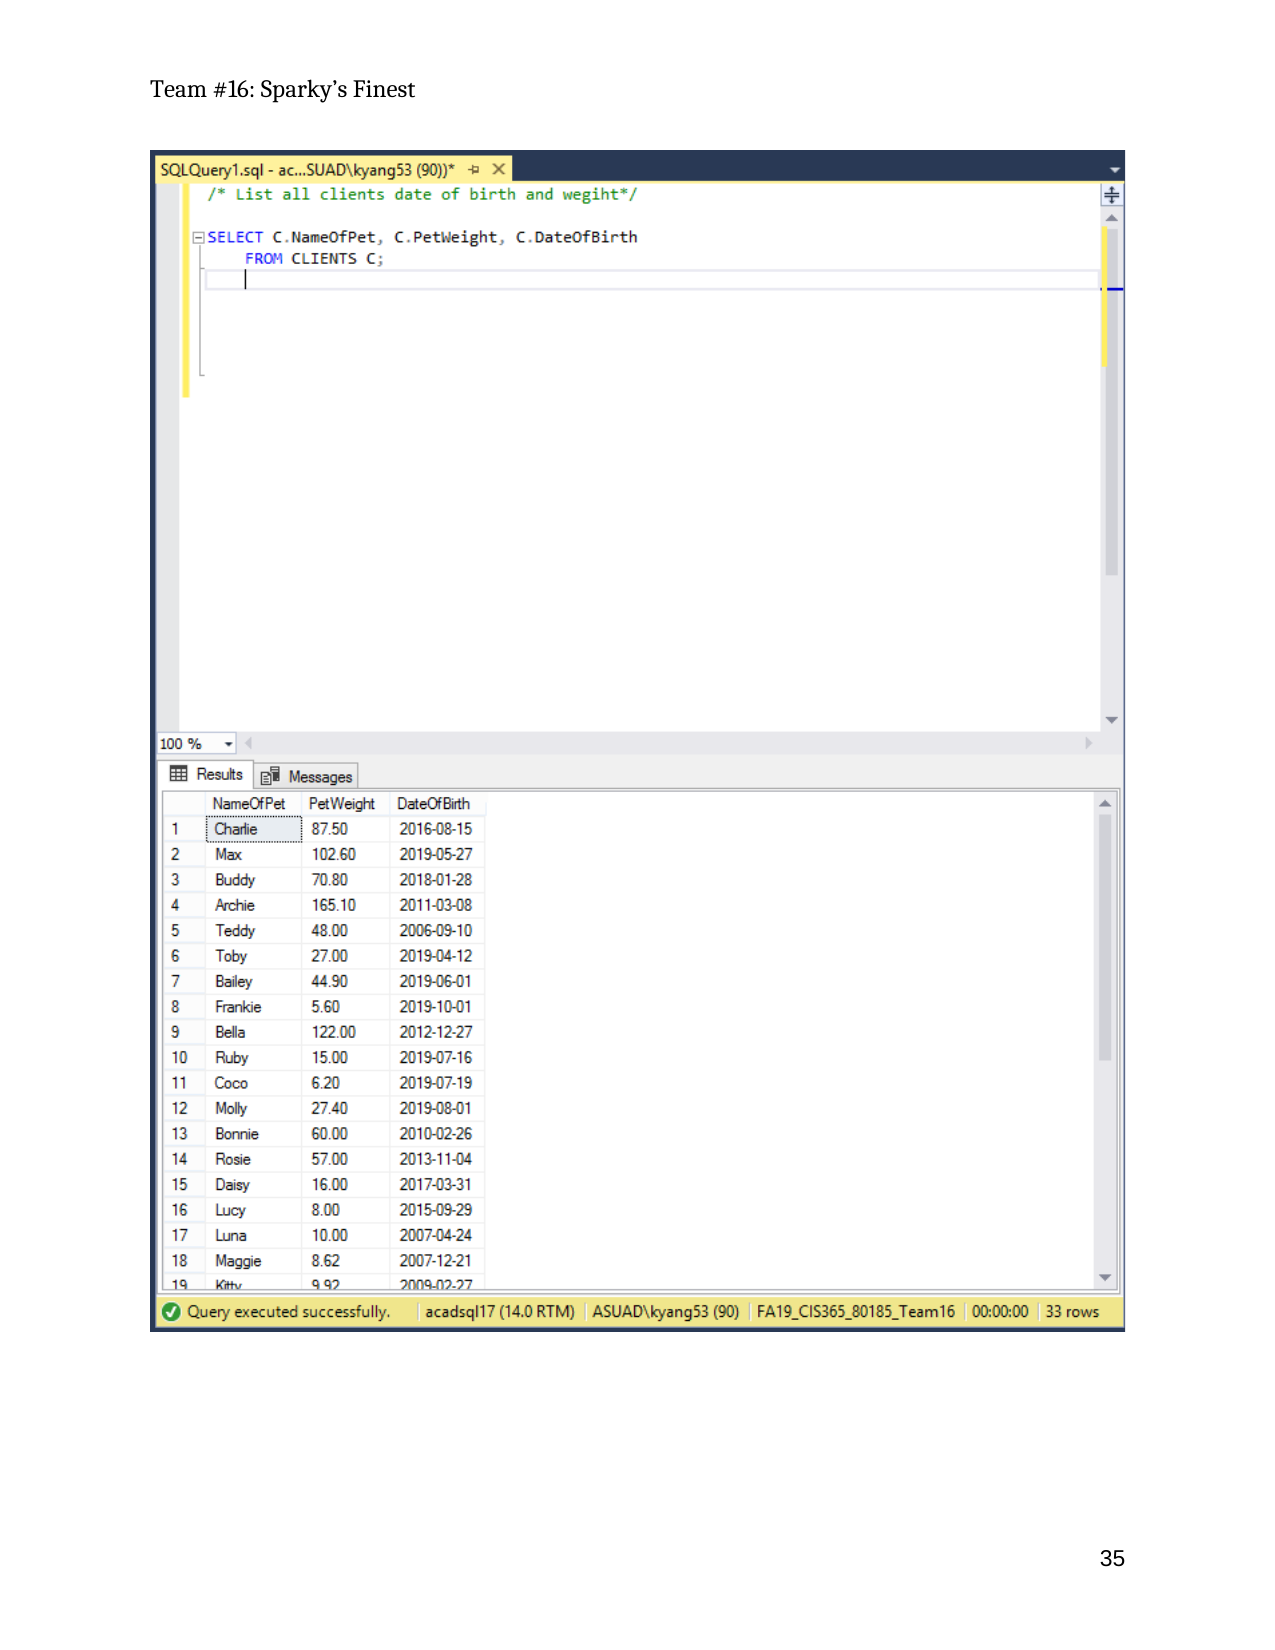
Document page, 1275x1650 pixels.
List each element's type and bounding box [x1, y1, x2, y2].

picture [150, 150, 1125, 1332]
